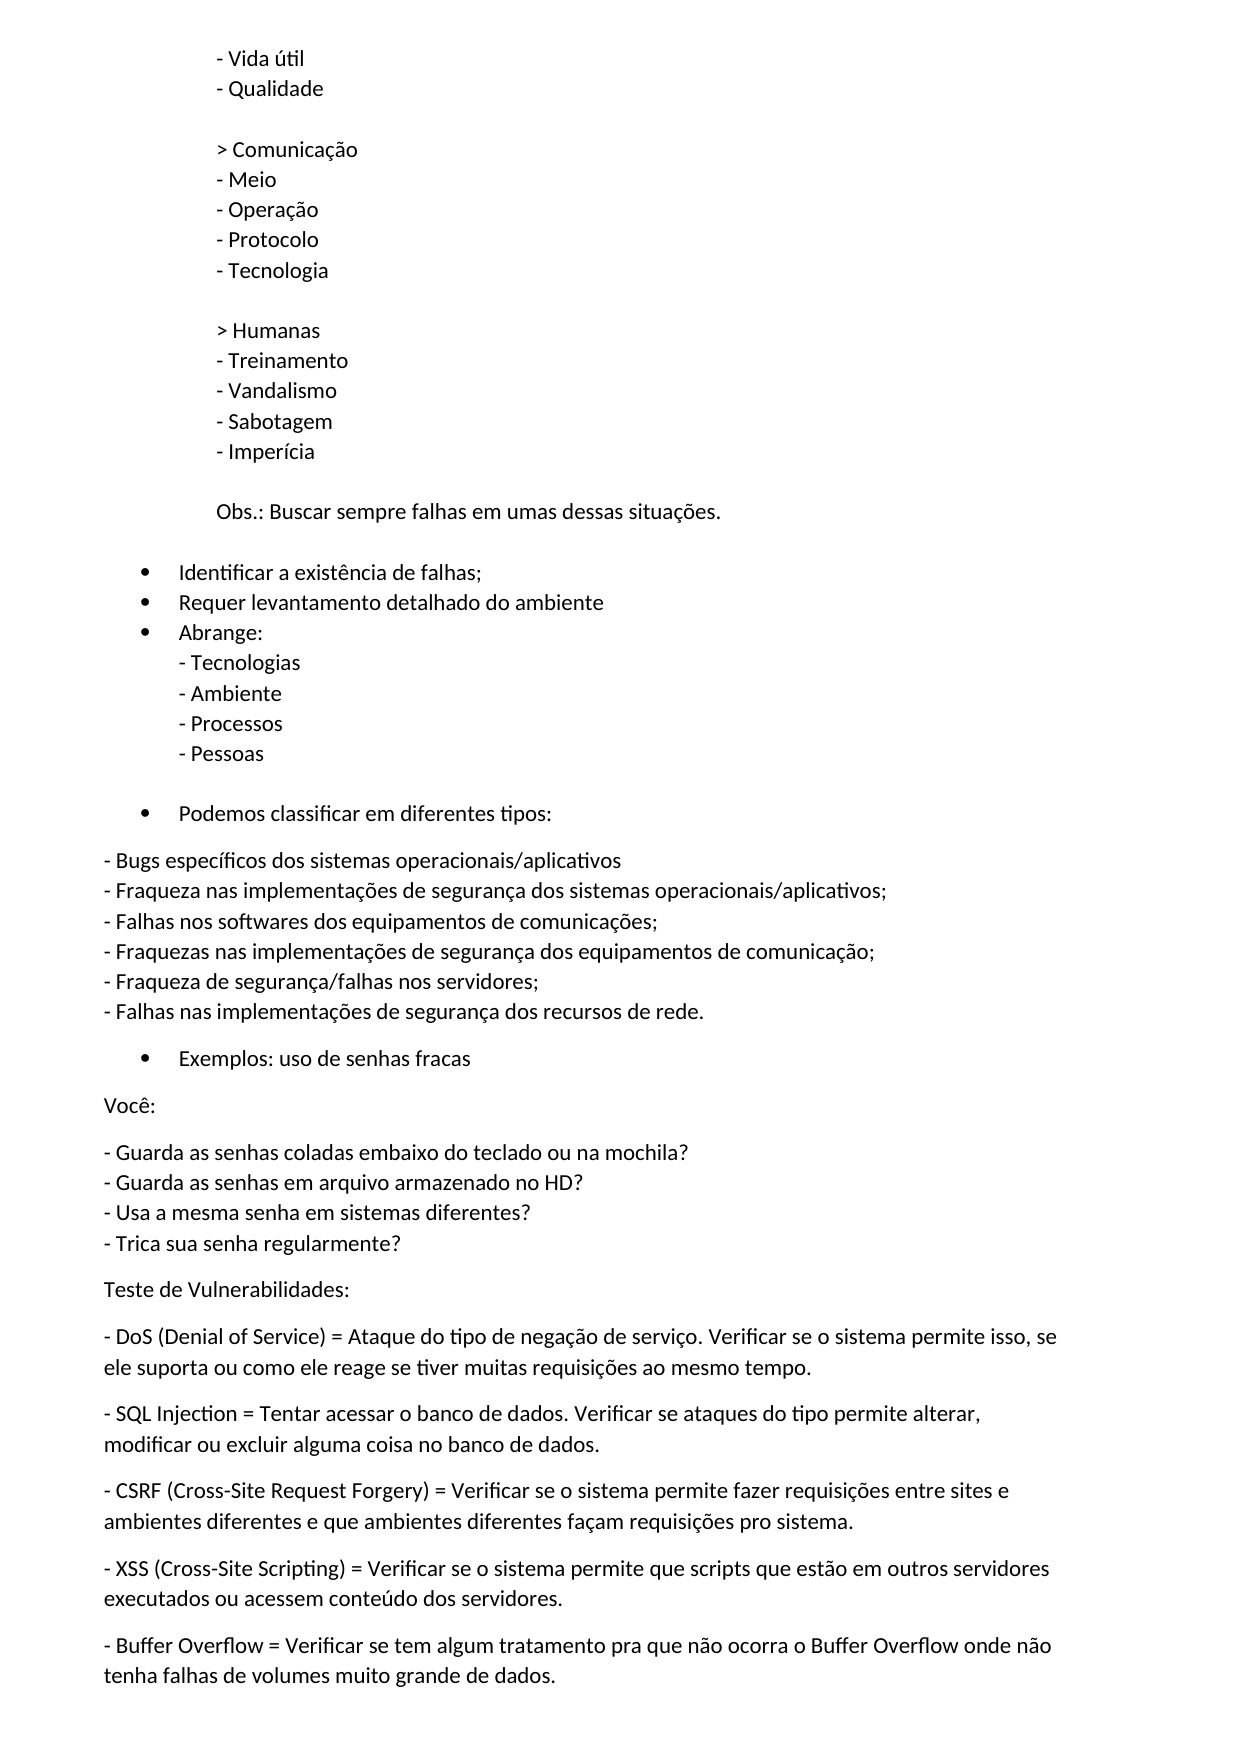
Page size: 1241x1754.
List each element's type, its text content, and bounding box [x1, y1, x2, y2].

list Podemos classificar em diferentes tipos: [141, 799, 1063, 828]
list - Vida útil [216, 44, 1063, 72]
text Teste de Vulnerabilidades: [103, 1276, 1063, 1304]
list - Tecnologia [216, 256, 1063, 284]
list - Qualidade [216, 74, 1063, 103]
list - Meio [216, 165, 1063, 193]
list > Humanas [216, 286, 1063, 344]
list - Imperícia [216, 437, 1063, 465]
list - Tecnologias [178, 648, 1063, 677]
text - SQL Injection = Tentar acessar o banco de dados. Verificar se ataques do tipo permite alterar, modificar ou excluir alguma coisa no banco de dados. [103, 1399, 1063, 1458]
list - Protocolo [216, 226, 1063, 254]
list - Vandalismo [216, 377, 1063, 405]
list - Ambiente [178, 679, 1063, 707]
list - Processos [178, 709, 1063, 737]
text - Guarda as senhas coladas embaixo do teclado ou na mochila? - Guarda as senhas em arquivo armazenado no HD? - Usa a mesma senha em sistemas diferentes? - Trica sua senha regularmente? [103, 1138, 1063, 1257]
list > Comunicação [216, 105, 1063, 163]
list Abrange: [141, 618, 1063, 646]
list - Operação [216, 195, 1063, 223]
list Obs.: Buscar sempre falhas em umas dessas situações. [216, 497, 1063, 526]
list - Treinamento [216, 346, 1063, 374]
text - Buffer Overflow = Verificar se tem algum tratamento pra que não ocorra o Buffer Overflow onde não tenha falhas de volumes muito grande de dados. [103, 1631, 1063, 1689]
list - Sabotagem [216, 407, 1063, 435]
text - XSS (Cross-Site Scripting) = Verificar se o sistema permite que scripts que estão em outros servidores executados ou acessem conteúdo dos servidores. [103, 1554, 1063, 1612]
list - Pessoas [178, 739, 1063, 767]
text - Bugs específicos dos sistemas operacionais/aplicativos - Fraqueza nas implementações de segurança dos sistemas operacionais/aplicativos; - Falhas nos softwares dos equipamentos de comunicações; - Fraquezas nas implementações de segurança dos equipamentos de comunicação; - Fraqueza de segurança/falhas nos servidores; - Falhas nas implementações de segurança dos recursos de rede. [103, 846, 1063, 1026]
list Exemplos: uso de senhas fracas [141, 1044, 1063, 1072]
list Identificar a existência de falhas; [141, 558, 1063, 586]
text Você: [103, 1091, 1063, 1119]
text - CSRF (Cross-Site Request Forgery) = Verificar se o sistema permite fazer requisições entre sites e ambientes diferentes e que ambientes diferentes façam requisições pro sistema. [103, 1477, 1063, 1535]
text - DoS (Denial of Service) = Ataque do tipo de negação de serviço. Verificar se o sistema permite isso, se ele suporta ou como ele reage se tiver muitas requisições ao mesmo tempo. [103, 1322, 1063, 1381]
list Requer levantamento detalhado do ambiente [141, 588, 1063, 616]
